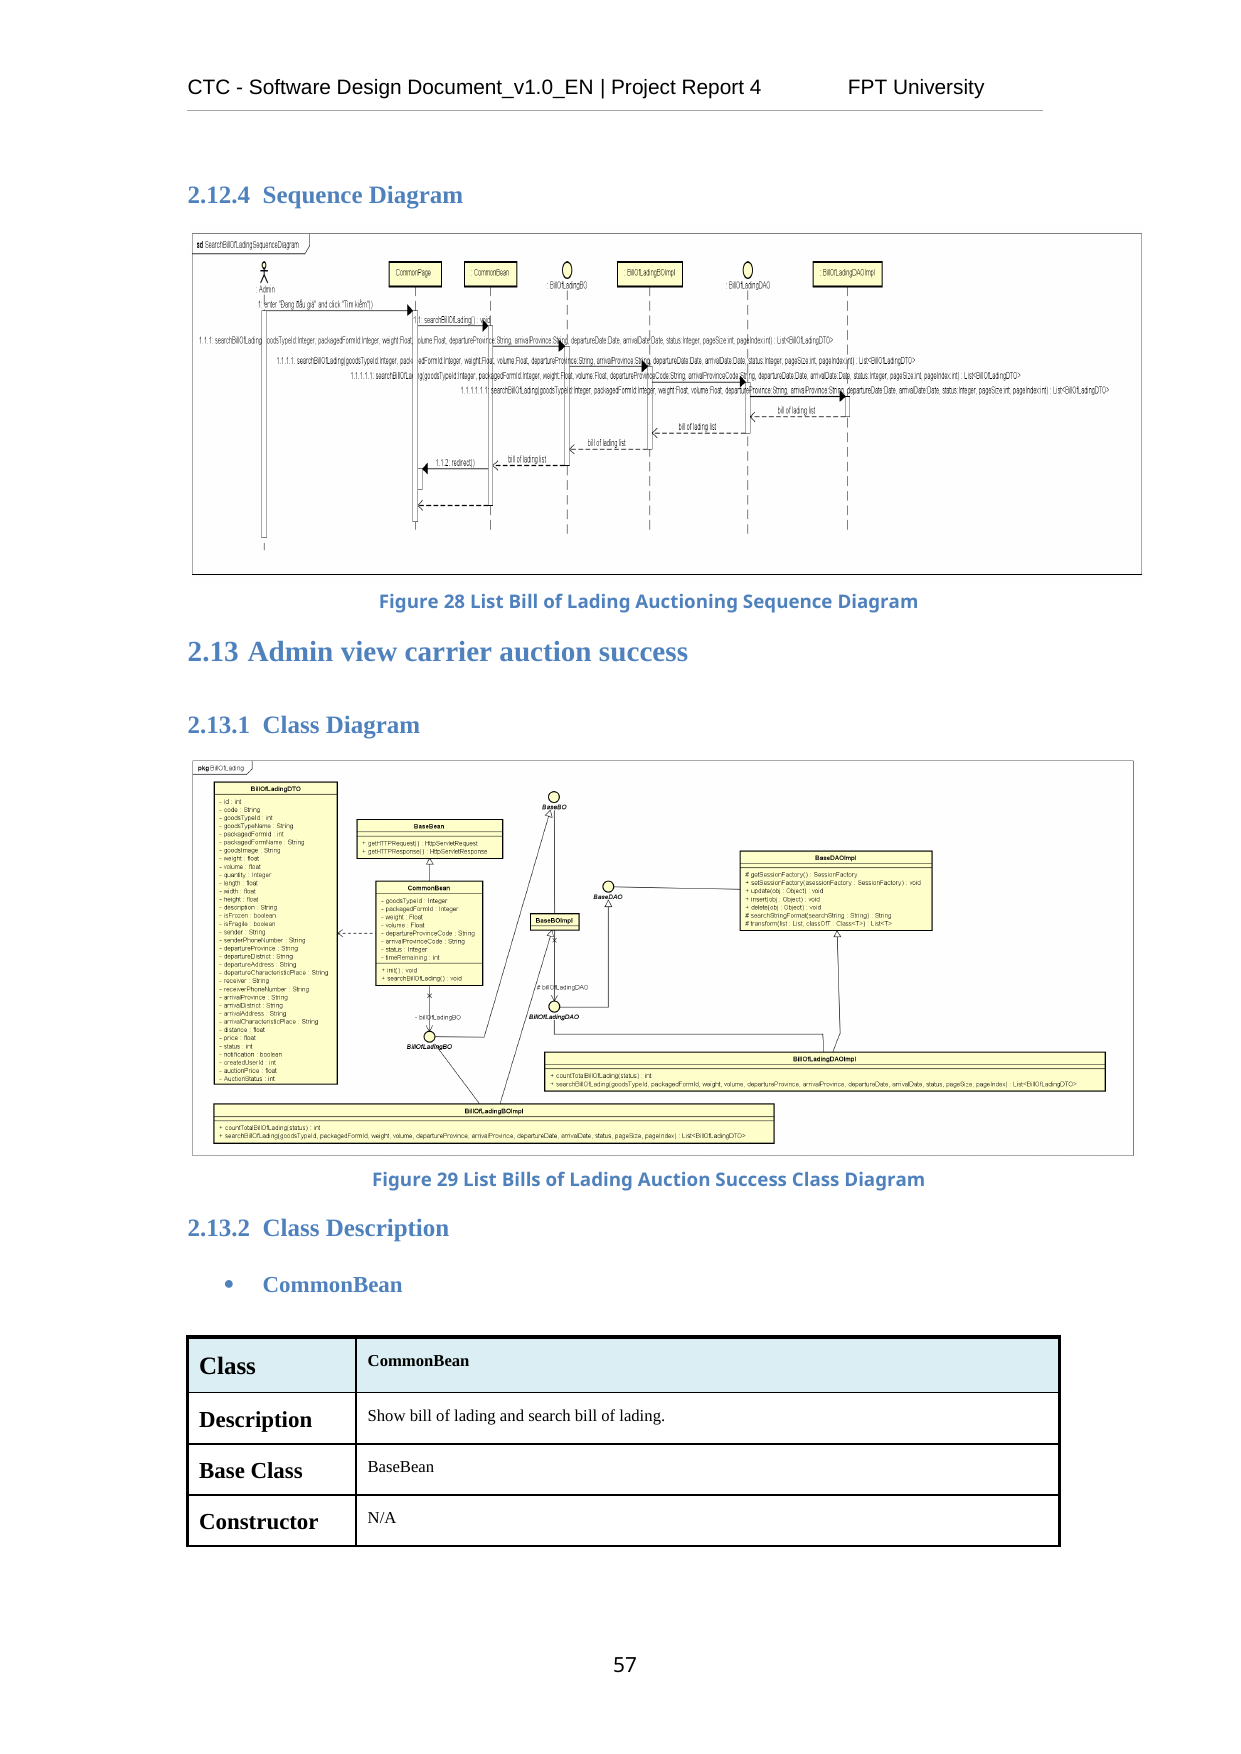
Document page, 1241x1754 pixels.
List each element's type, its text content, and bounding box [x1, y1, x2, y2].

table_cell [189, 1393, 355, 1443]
picture [187, 225, 1146, 582]
picture [187, 755, 1138, 1161]
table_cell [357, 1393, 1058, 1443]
subtitle Class Description [187, 1213, 1053, 1242]
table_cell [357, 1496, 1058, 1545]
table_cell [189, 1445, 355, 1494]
text Figure 29 List Bills of Lading Auction Success Class Diagram [244, 1166, 1053, 1192]
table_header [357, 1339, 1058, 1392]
subtitle CommonBean [225, 1271, 1053, 1297]
subtitle Admin view carrier auction success [187, 634, 1053, 668]
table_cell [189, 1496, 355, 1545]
subtitle Sequence Diagram [187, 180, 1053, 209]
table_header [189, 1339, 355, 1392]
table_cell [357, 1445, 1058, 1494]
subtitle Class Diagram [187, 710, 1053, 738]
text Figure 28 List Bill of Lading Auctioning Sequence Diagram [244, 588, 1053, 613]
